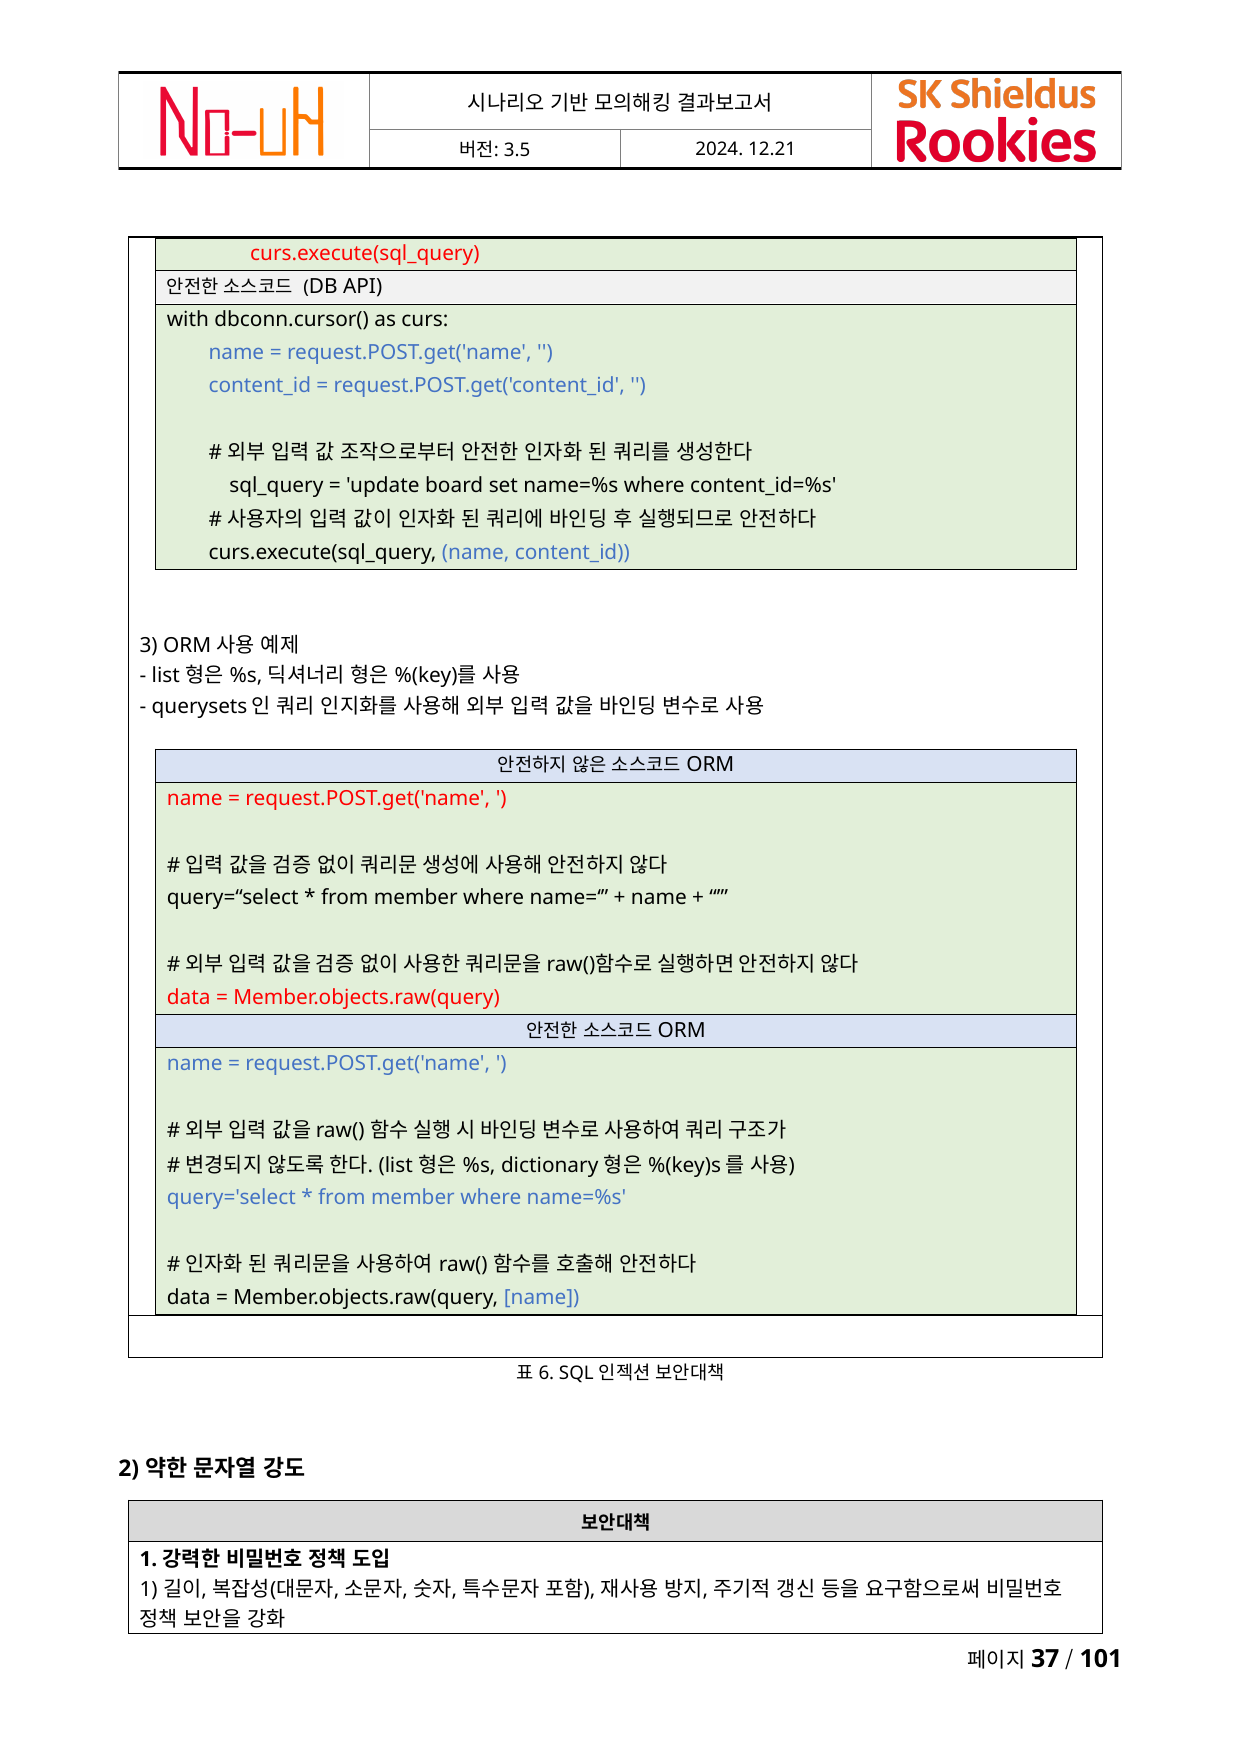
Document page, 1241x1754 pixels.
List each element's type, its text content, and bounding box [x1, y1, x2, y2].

picture [895, 73, 1097, 167]
table_cell [129, 1316, 1102, 1357]
table_header 보안대책 [129, 1501, 1102, 1541]
text 표 6. SQL 인젝션 보안대책 [118, 1358, 1122, 1385]
text 2) 약한 문자열 강도 [118, 1449, 1122, 1483]
picture [143, 81, 345, 159]
